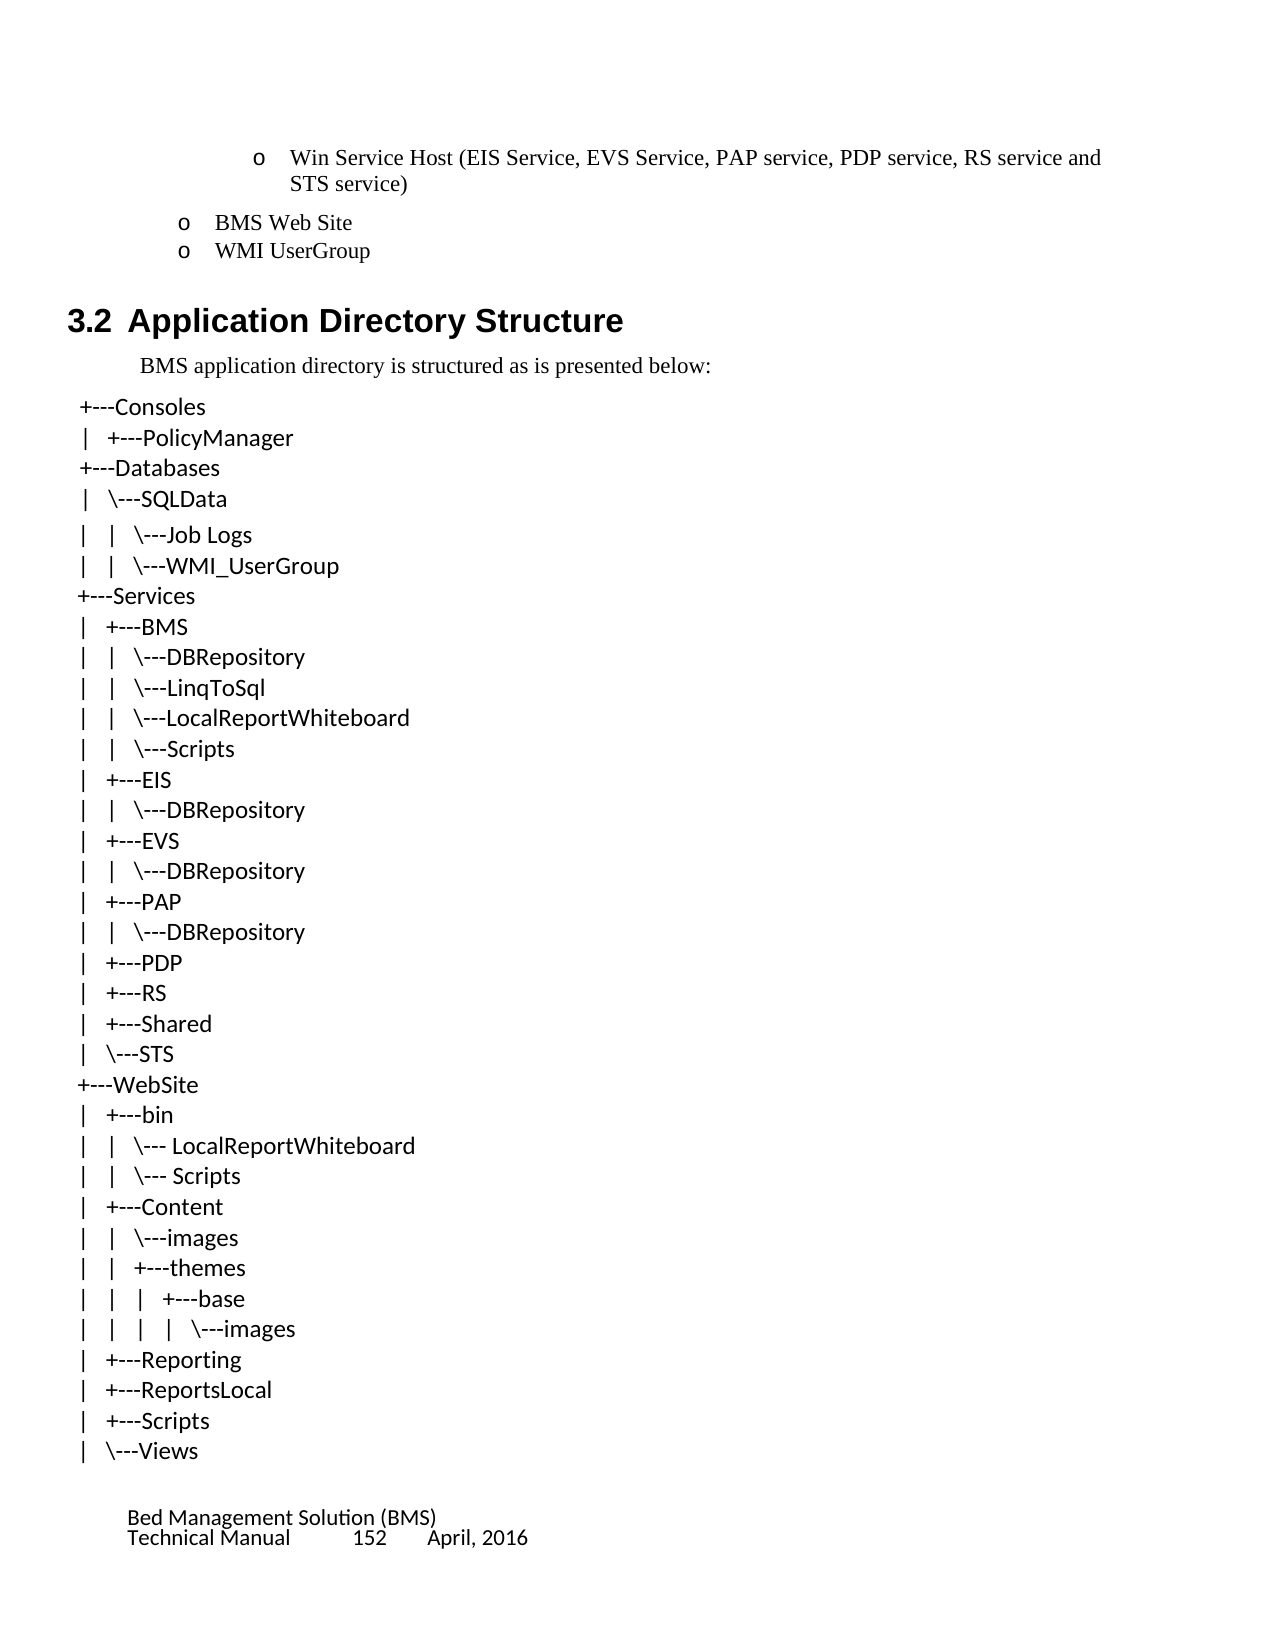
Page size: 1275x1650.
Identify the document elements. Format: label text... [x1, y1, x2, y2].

text | +---RS [77, 977, 1148, 1008]
text | | +---themes [77, 1252, 1148, 1283]
text | | \---Job Logs [77, 519, 1148, 550]
text | | \---LocalReportWhiteboard [77, 702, 1148, 733]
text +---WebSite [77, 1069, 1148, 1099]
text | +---Reporting [77, 1344, 1148, 1374]
text | | \---DBRepository [77, 794, 1148, 825]
text | | \---images [77, 1222, 1148, 1252]
text | +---bin [77, 1099, 1148, 1130]
text | +---Shared [77, 1008, 1148, 1038]
text BMS application directory is structured as is presented below: [139, 352, 1148, 378]
text | | \--- Scripts [77, 1161, 1148, 1191]
list BMS Web Site [177, 209, 1148, 237]
text | | | +---base [77, 1283, 1148, 1313]
text | | \---DBRepository [77, 855, 1148, 886]
text | | \---WMI_UserGroup [77, 550, 1148, 580]
text | | \---Scripts [77, 733, 1148, 763]
text | +---PDP [77, 947, 1148, 977]
subtitle Application Directory Structure [67, 301, 1148, 339]
text | | \--- LocalReportWhiteboard [77, 1130, 1148, 1161]
text | | | | \---images [77, 1313, 1148, 1344]
text | +---Content [77, 1191, 1148, 1222]
list Win Service Host (EIS Service, EVS Service, PAP service, PDP service, RS service and STS service) [252, 144, 1122, 197]
text +---Services [77, 580, 1148, 611]
text | +---PolicyManager [79, 422, 1148, 452]
text | +---BMS [77, 611, 1148, 641]
text | +---EVS [77, 825, 1148, 855]
text | | \---LinqToSql [77, 672, 1148, 702]
subtitle +---Consoles [79, 391, 1148, 422]
list WMI UserGroup [177, 237, 1148, 265]
text | | \---DBRepository [77, 916, 1148, 947]
text | \---STS [77, 1038, 1148, 1069]
text | \---Views [77, 1435, 1148, 1466]
text | | \---DBRepository [77, 641, 1148, 672]
text | \---SQLData [79, 483, 1148, 513]
text | +---ReportsLocal [77, 1374, 1148, 1405]
text +---Databases [79, 452, 1148, 483]
text | +---PAP [77, 886, 1148, 916]
text | +---Scripts [77, 1405, 1148, 1435]
text | +---EIS [77, 764, 1148, 794]
